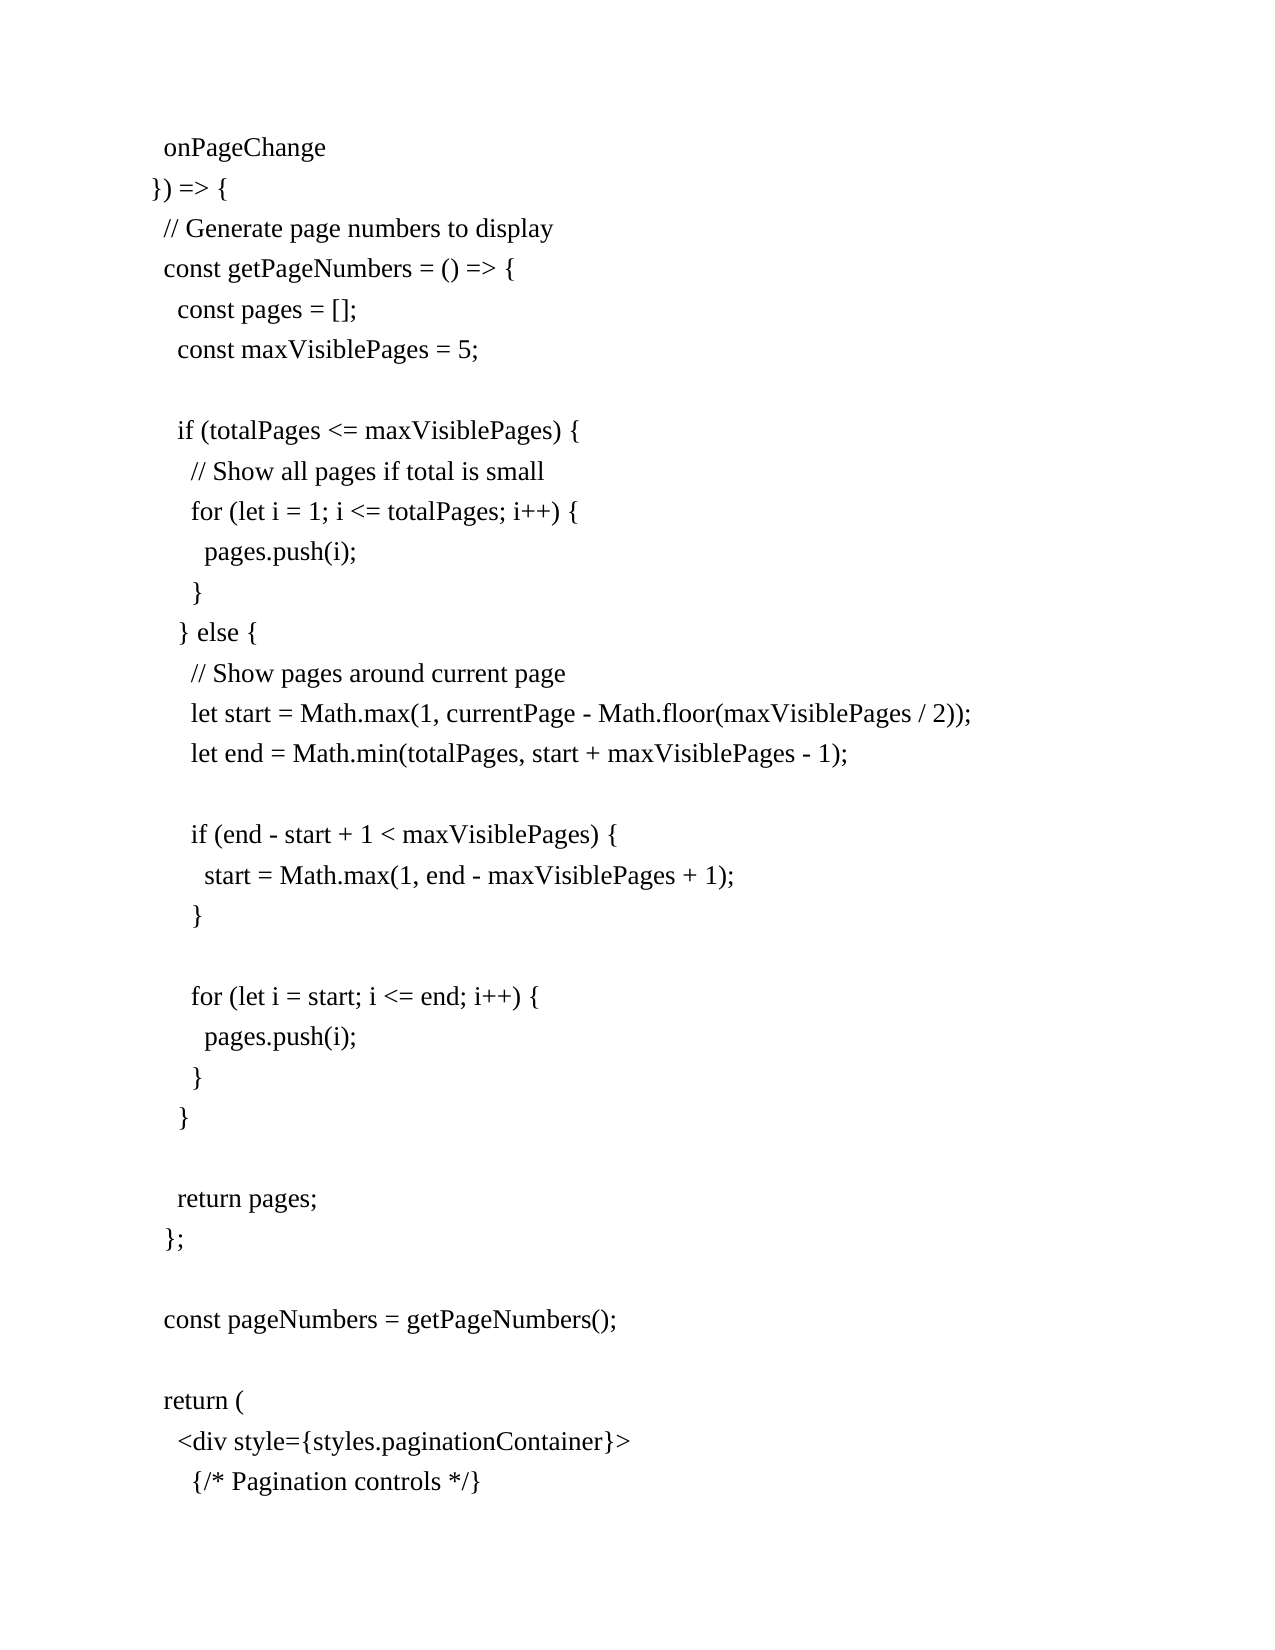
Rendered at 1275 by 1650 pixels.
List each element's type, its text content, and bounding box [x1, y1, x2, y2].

text }) => { [150, 172, 1125, 203]
text pages.push(i); [150, 1020, 1125, 1052]
text onPageChange [150, 131, 1125, 162]
text pages.push(i); [150, 535, 1125, 567]
text return ( [150, 1384, 1125, 1415]
text } [150, 1101, 1125, 1132]
text // Show all pages if total is small [150, 454, 1125, 486]
text } [150, 899, 1125, 930]
text <div style={styles.paginationContainer}> [150, 1424, 1125, 1456]
text const pageNumbers = getPageNumbers(); [150, 1303, 1125, 1334]
text if (end - start + 1 < maxVisiblePages) { [150, 818, 1125, 849]
text }; [150, 1222, 1125, 1254]
text start = Math.max(1, end - maxVisiblePages + 1); [150, 859, 1125, 890]
text for (let i = 1; i <= totalPages; i++) { [150, 495, 1125, 526]
text const pages = []; [150, 293, 1125, 324]
text const getPageNumbers = () => { [150, 252, 1125, 284]
text const maxVisiblePages = 5; [150, 333, 1125, 364]
text let start = Math.max(1, currentPage - Math.floor(maxVisiblePages / 2)); [150, 697, 1125, 728]
text let end = Math.min(totalPages, start + maxVisiblePages - 1); [150, 737, 1125, 769]
text for (let i = start; i <= end; i++) { [150, 980, 1125, 1011]
text if (totalPages <= maxVisiblePages) { [150, 414, 1125, 445]
text } [150, 1061, 1125, 1092]
text {/* Pagination controls */} [150, 1465, 1125, 1496]
text } [150, 576, 1125, 607]
text return pages; [150, 1182, 1125, 1213]
text } else { [150, 616, 1125, 647]
text // Generate page numbers to display [150, 212, 1125, 243]
text // Show pages around current page [150, 657, 1125, 688]
